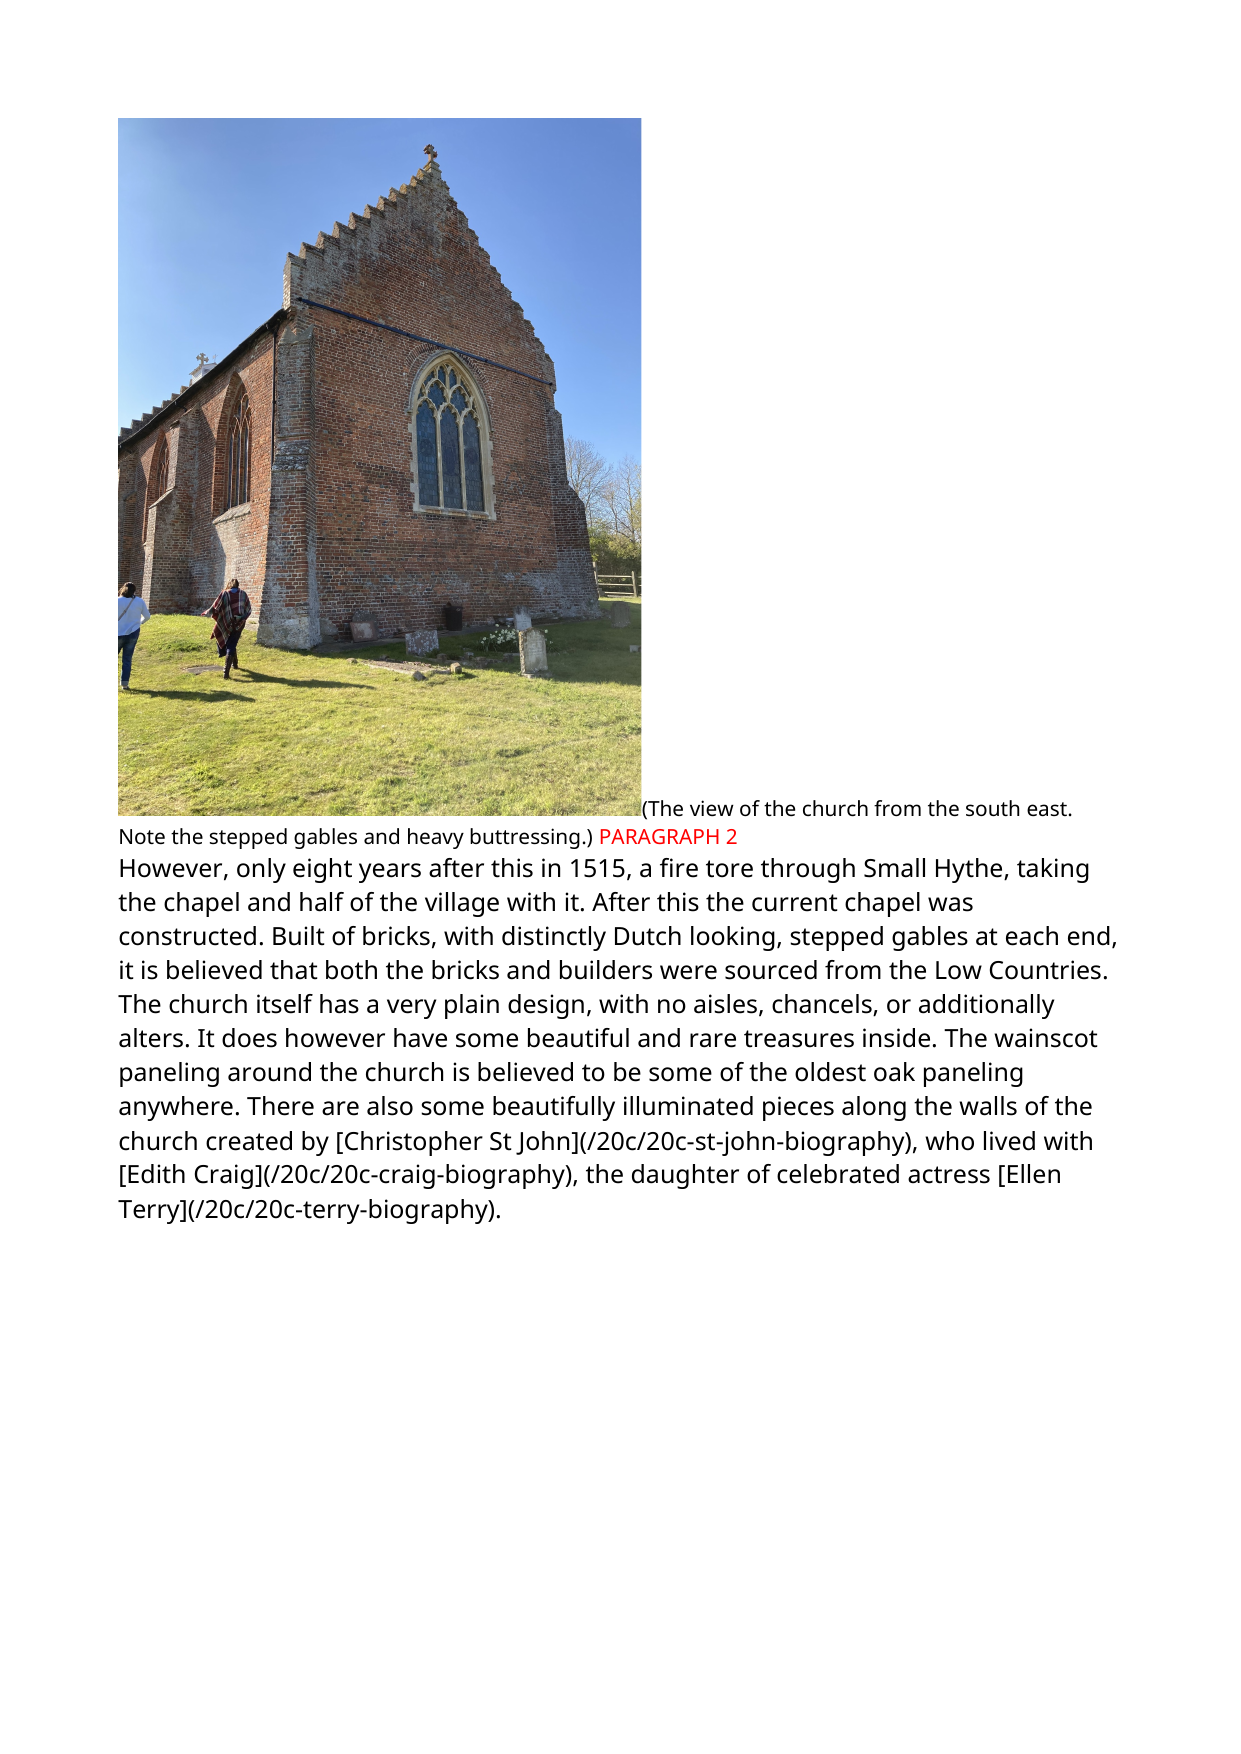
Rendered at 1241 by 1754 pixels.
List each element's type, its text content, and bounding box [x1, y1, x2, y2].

text However, only eight years after this in 1515, a fire tore through Small Hythe, taking the chapel and half of the village with it. After this the current chapel was constructed. Built of bricks, with distinctly Dutch looking, stepped gables at each end, it is believed that both the bricks and builders were sourced from the Low Countries. The church itself has a very plain design, with no aisles, chancels, or additionally alters. It does however have some beautiful and rare treasures inside. The wainscot paneling around the church is believed to be some of the oldest oak paneling anywhere. There are also some beautifully illuminated pieces along the walls of the church created by [Christopher St John](/20c/20c-st-john-biography), who lived with [Edith Craig](/20c/20c-craig-biography), the daughter of celebrated actress [Ellen Terry](/20c/20c-terry-biography). [118, 851, 1122, 1225]
picture [118, 118, 642, 816]
